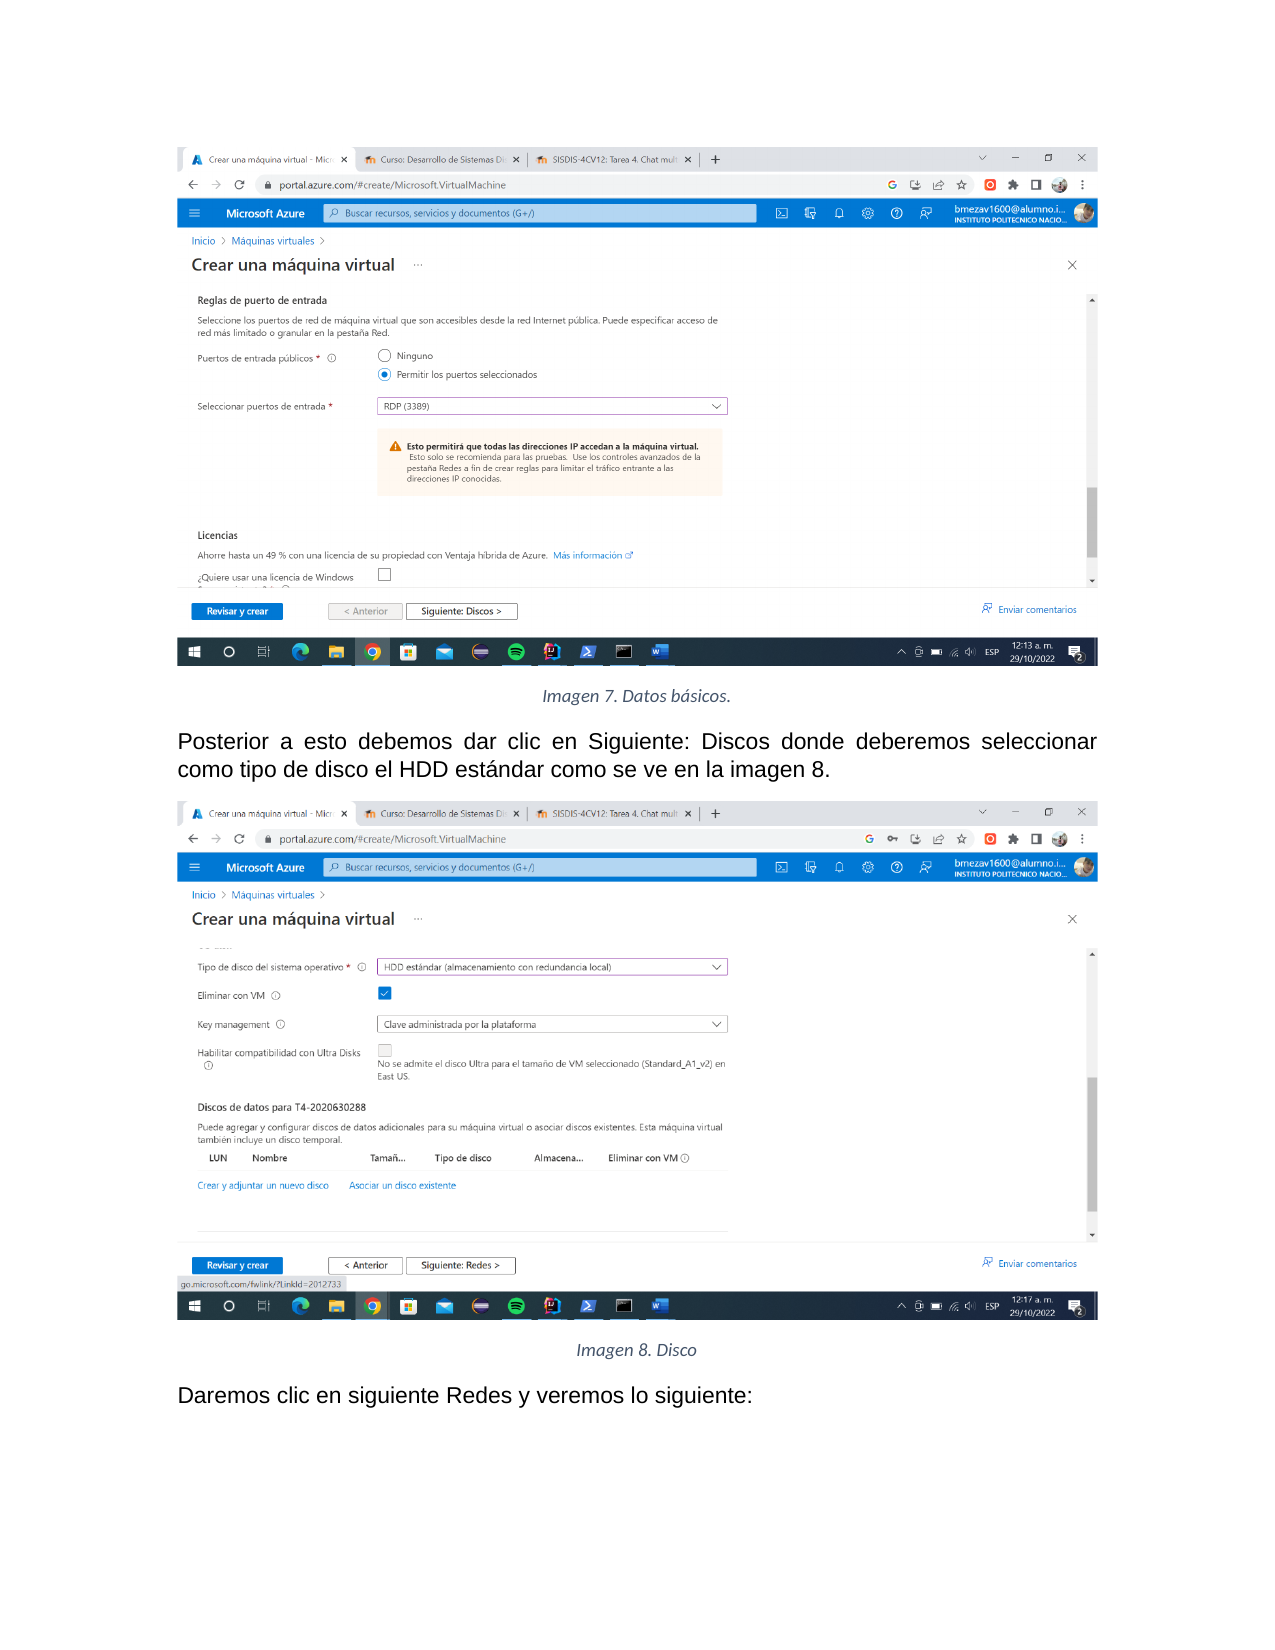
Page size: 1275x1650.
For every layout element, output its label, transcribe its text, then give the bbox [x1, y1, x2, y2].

text Posterior a esto debemos dar clic en Siguiente: Discos donde deberemos seleccionar como tipo de disco el HDD estándar como se ve en la imagen 8. [177, 728, 1098, 783]
text Daremos clic en siguiente Redes y veremos lo siguiente: [177, 1382, 1098, 1408]
picture [177, 147, 1098, 666]
picture [177, 801, 1098, 1320]
